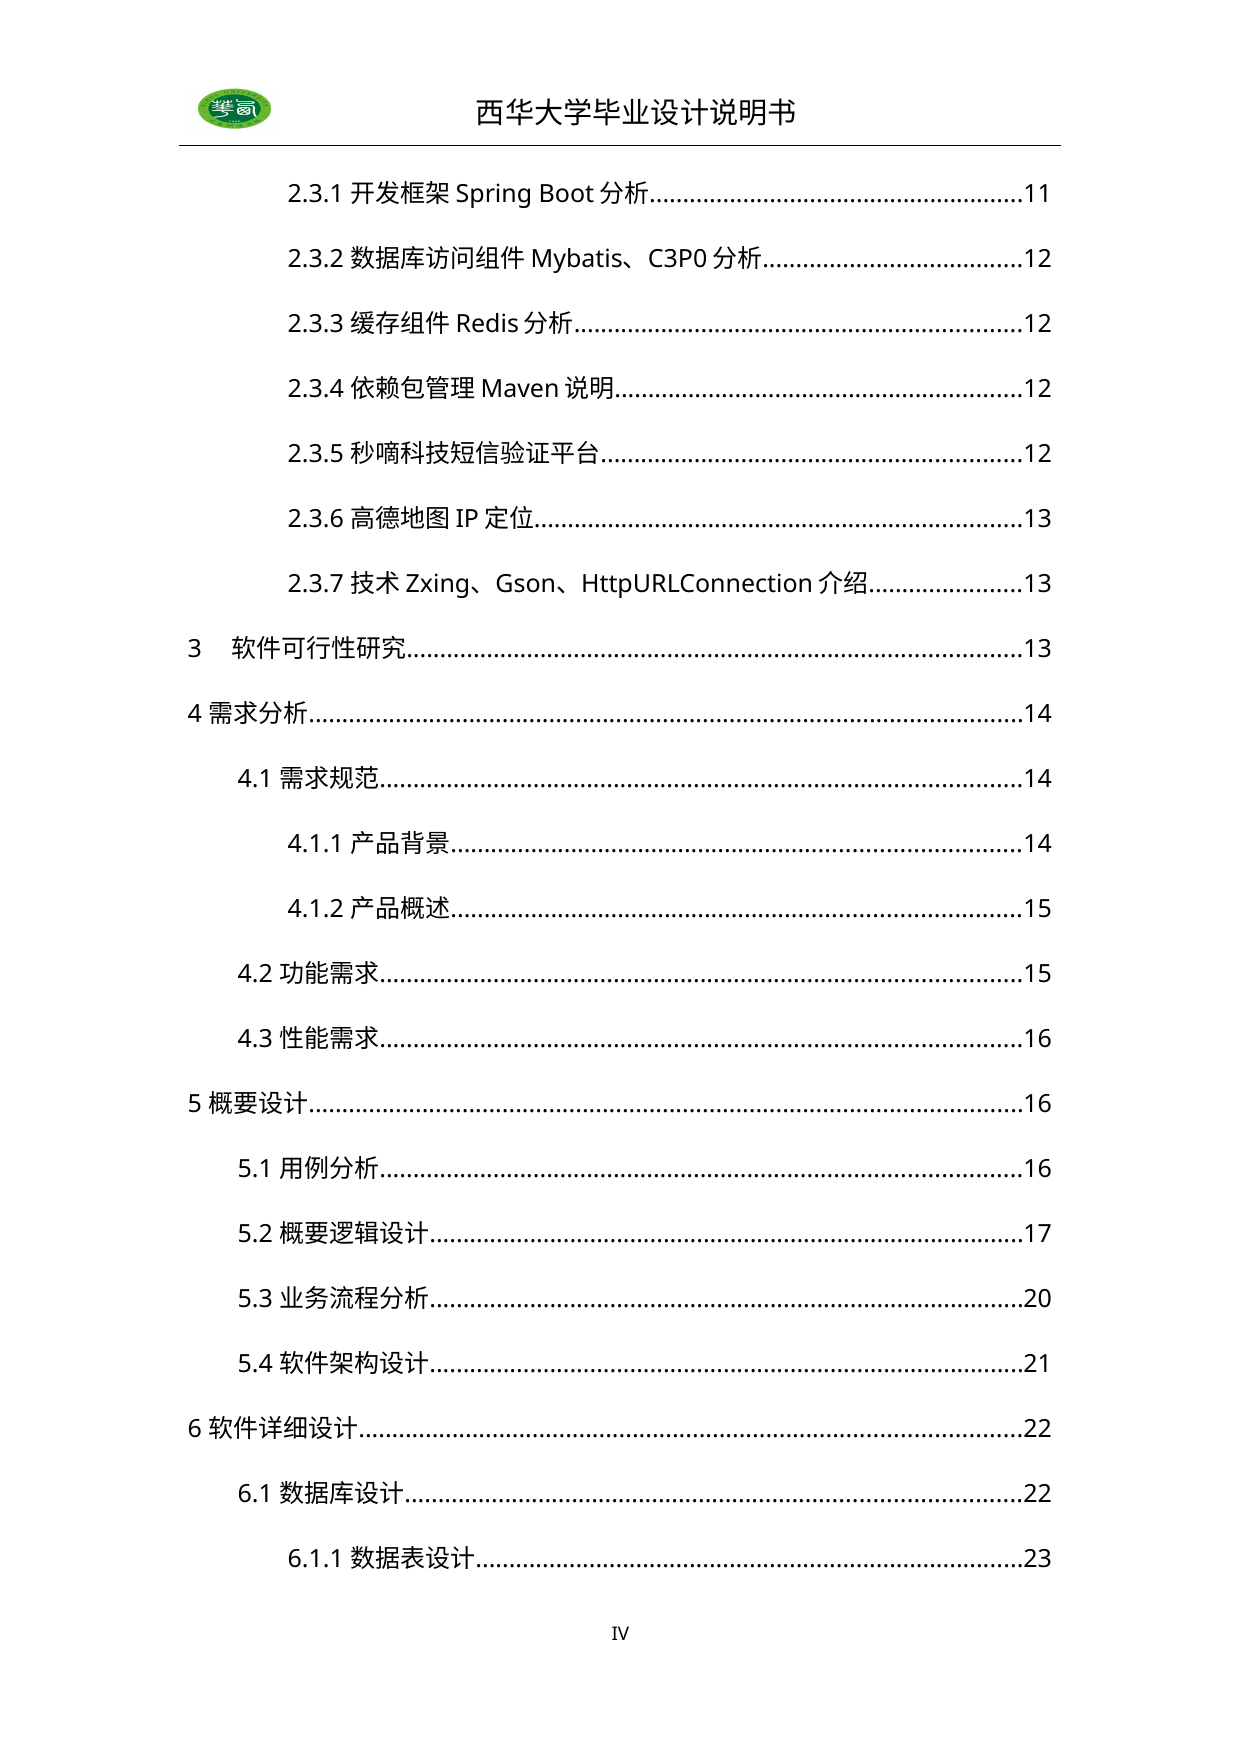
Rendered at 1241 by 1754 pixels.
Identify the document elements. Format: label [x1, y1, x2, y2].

picture [187, 88, 282, 133]
